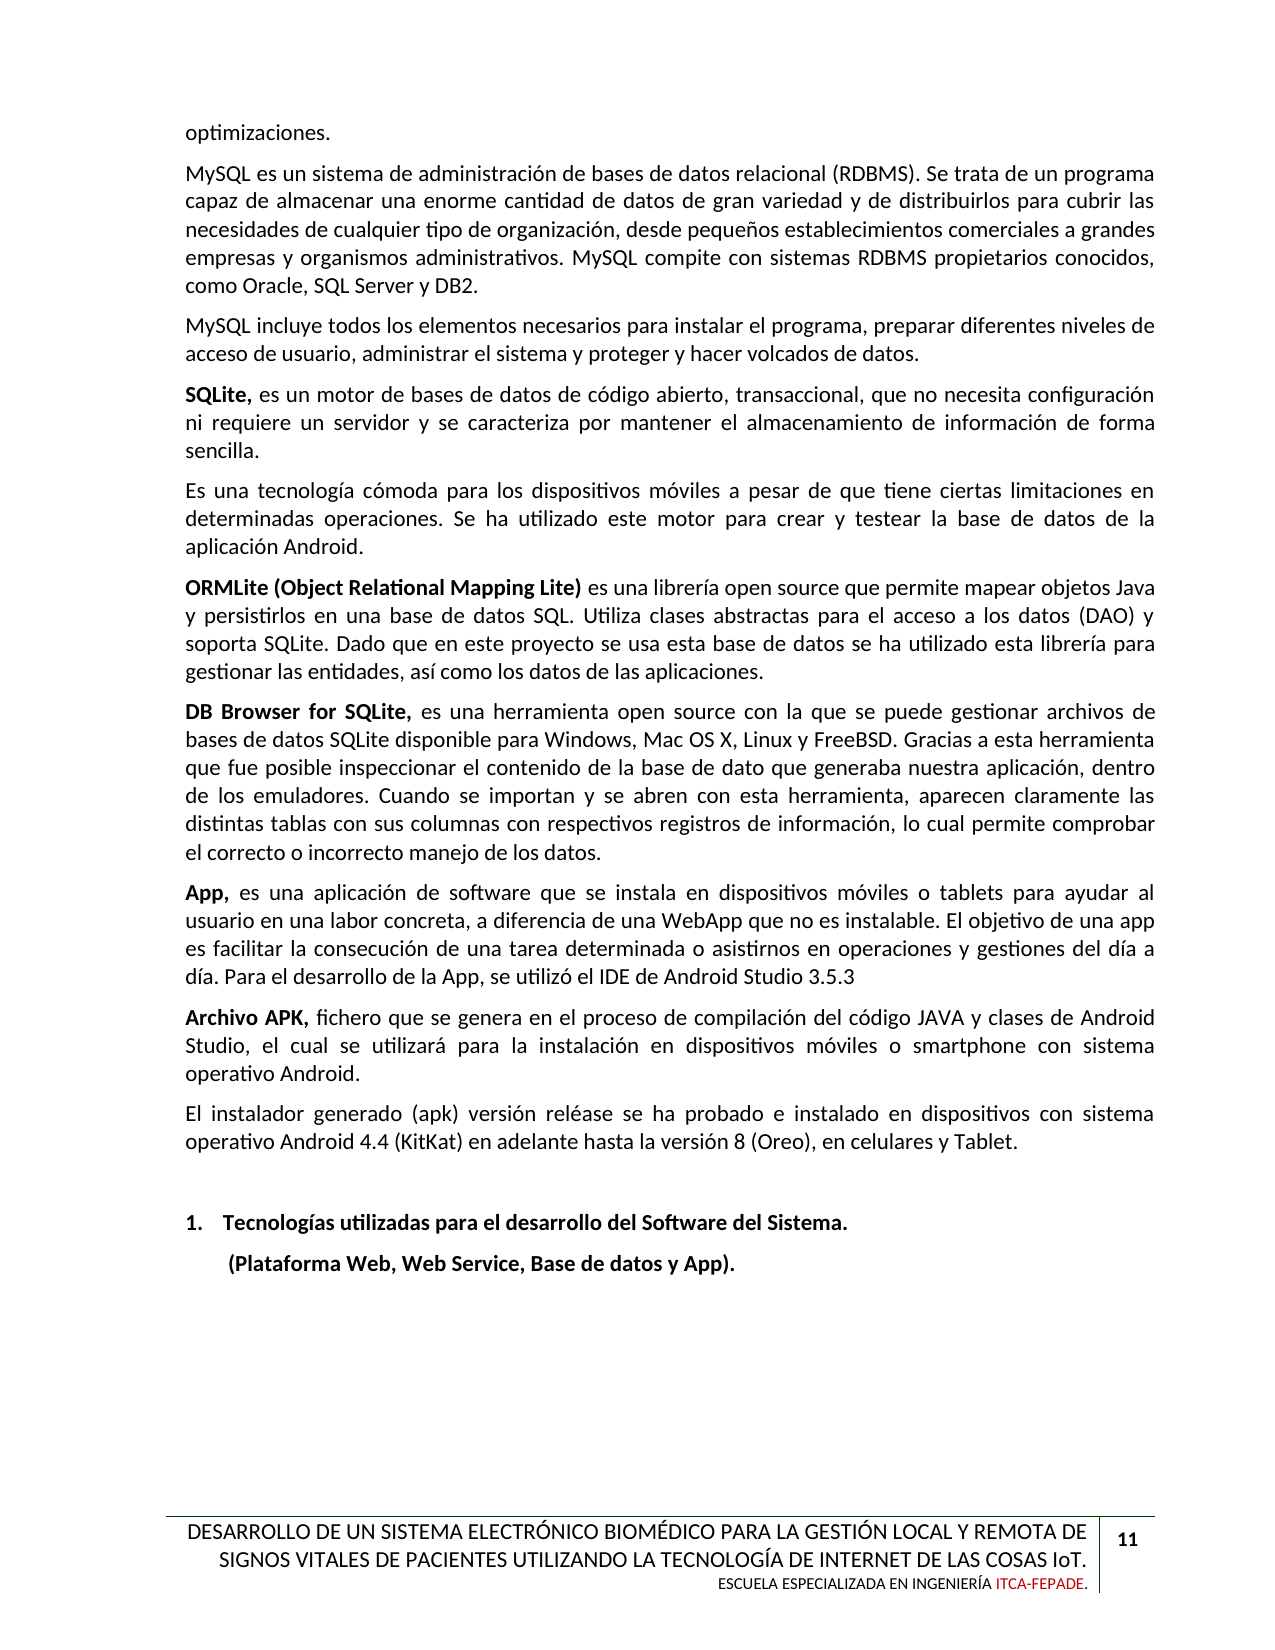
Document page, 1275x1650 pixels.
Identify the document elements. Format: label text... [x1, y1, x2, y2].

text (Plataforma Web, Web Service, Base de datos y App). [223, 1249, 1157, 1277]
text Archivo APK, fichero que se genera en el proceso de compilación del código JAVA y clases de Android Studio, el cual se utilizará para la instalación en dispositivos móviles o smartphone con sistema operativo Android. [185, 1003, 1157, 1087]
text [185, 118, 1157, 146]
text App, es una aplicación de software que se instala en dispositivos móviles o tablets para ayudar al usuario en una labor concreta, a diferencia de una WebApp que no es instalable. El objetivo de una app es facilitar la consecución de una tarea determinada o asistirnos en operaciones y gestiones del día a día. Para el desarrollo de la App, se utilizó el IDE de Android Studio 3.5.3 [185, 878, 1157, 990]
text El instalador generado (apk) versión reléase se ha probado e instalado en dispositivos con sistema operativo Android 4.4 (KitKat) en adelante hasta la versión 8 (Oreo), en celulares y Tablet. [185, 1099, 1157, 1155]
text Es una tecnología cómoda para los dispositivos móviles a pesar de que tiene ciertas limitaciones en determinadas operaciones. Se ha utilizado este motor para crear y testear la base de datos de la aplicación Android. [185, 476, 1157, 560]
text DB Browser for SQLite, es una herramienta open source con la que se puede gestionar archivos de bases de datos SQLite disponible para Windows, Mac OS X, Linux y FreeBSD. Gracias a esta herramienta que fue posible inspeccionar el contenido de la base de dato que generaba nuestra aplicación, dentro de los emuladores. Cuando se importan y se abren con esta herramienta, aparecen claramente las distintas tablas con sus columnas con respectivos registros de información, lo cual permite comprobar el correcto o incorrecto manejo de los datos. [185, 697, 1157, 866]
text MySQL es un sistema de administración de bases de datos relacional (RDBMS). Se trata de un programa capaz de almacenar una enorme cantidad de datos de gran variedad y de distribuirlos para cubrir las necesidades de cualquier tipo de organización, desde pequeños establecimientos comerciales a grandes empresas y organismos administrativos. MySQL compite con sistemas RDBMS propietarios conocidos, como Oracle, SQL Server y DB2. [185, 159, 1157, 299]
text MySQL incluye todos los elementos necesarios para instalar el programa, preparar diferentes niveles de acceso de usuario, administrar el sistema y proteger y hacer volcados de datos. [185, 311, 1157, 367]
list Tecnologías utilizadas para el desarrollo del Software del Sistema. [185, 1208, 1157, 1236]
text SQLite, es un motor de bases de datos de código abierto, transaccional, que no necesita configuración ni requiere un servidor y se caracteriza por mantener el almacenamiento de información de forma sencilla. [185, 380, 1157, 464]
text ORMLite (Object Relational Mapping Lite) es una librería open source que permite mapear objetos Java y persistirlos en una base de datos SQL. Utiliza clases abstractas para el acceso a los datos (DAO) y soporta SQLite. Dado que en este proyecto se usa esta base de datos se ha utilizado esta librería para gestionar las entidades, así como los datos de las aplicaciones. [185, 573, 1157, 685]
